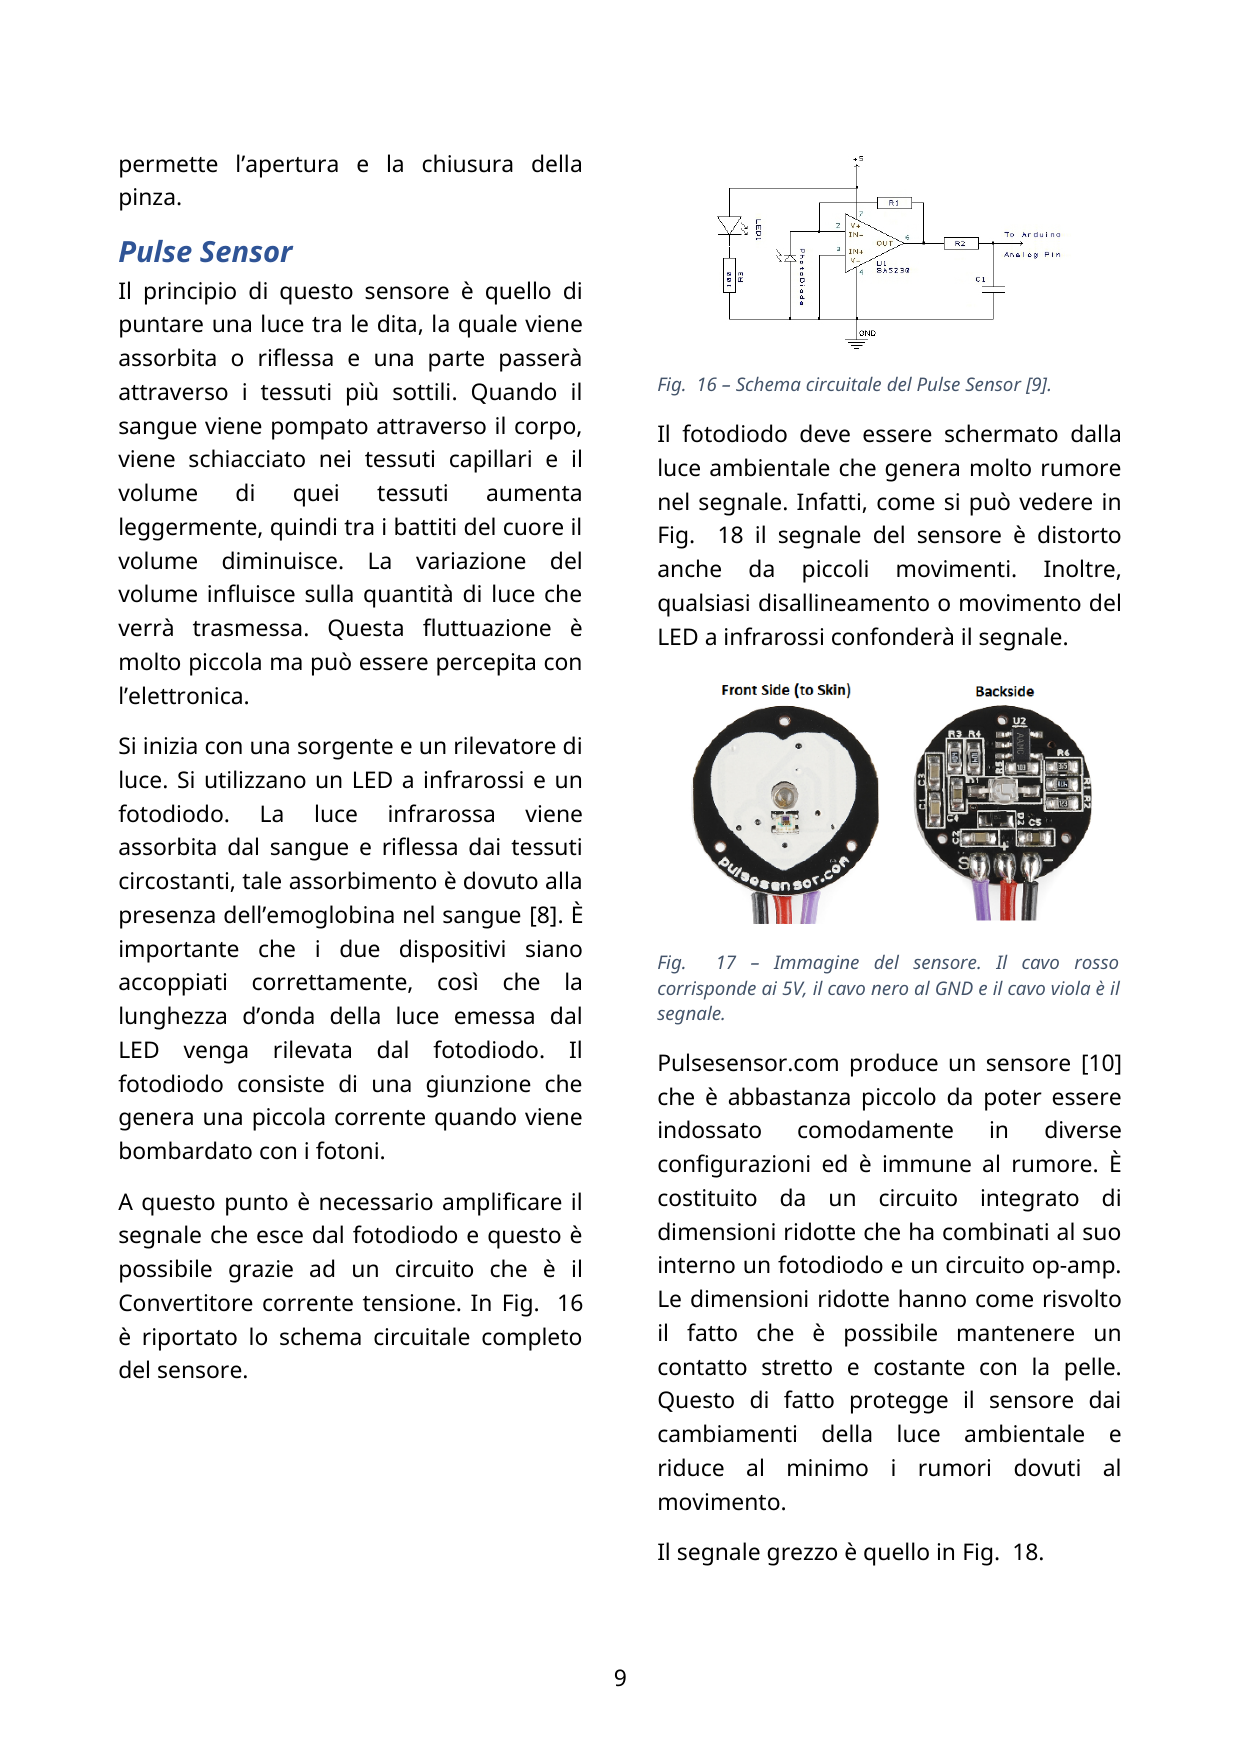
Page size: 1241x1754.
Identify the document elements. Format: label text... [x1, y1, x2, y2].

text Il fotodiodo deve essere schermato dalla luce ambientale che genera molto rumore nel segnale. Infatti, come si può vedere in Fig. 18 il segnale del sensore è distorto anche da piccoli movimenti. Inoltre, qualsiasi disallineamento o movimento del LED a infrarossi confonderà il segnale. [657, 418, 1122, 652]
text Fig. – Immagine del sensore. Il cavo rosso corrisponde ai 5V, il cavo nero al GND e il cavo viola è il segnale. [657, 949, 1122, 1026]
subtitle Pulse Sensor [118, 232, 583, 271]
text Il principio di questo sensore è quello di puntare una luce tra le dita, la quale viene assorbita o riflessa e una parte passerà attraverso i tessuti più sottili. Quando il sangue viene pompato attraverso il corpo, viene schiacciato nei tessuti capillari e il volume di quei tessuti aumenta leggermente, quindi tra i battiti del cuore il volume diminuisce. La variazione del volume influisce sulla quantità di luce che verrà trasmessa. Questa fluttuazione è molto piccola ma può essere percepita con l’elettronica. [118, 274, 583, 711]
text Pulsesensor.com produce un sensore che è abbastanza piccolo da poter essere indossato comodamente in diverse configurazioni ed è immune al rumore. È costituito da un circuito integrato di dimensioni ridotte che ha combinati al suo interno un fotodiodo e un circuito op-amp. Le dimensioni ridotte hanno come risvolto il fatto che è possibile mantenere un contatto stretto e costante con la pelle. Questo di fatto protegge il sensore dai cambiamenti della luce ambientale e riduce al minimo i rumori dovuti al movimento. [657, 1047, 1122, 1517]
picture [706, 147, 1073, 353]
text Il segnale grezzo è quello in Fig. 18. [657, 1536, 1122, 1567]
text Fig. – Schema circuitale del Pulse Sensor . [657, 372, 1122, 397]
picture [677, 670, 1102, 931]
text A questo punto è necessario amplificare il segnale che esce dal fotodiodo e questo è possibile grazie ad un circuito che è il Convertitore corrente tensione. In Fig. 16 è riportato lo schema circuitale completo del sensore. [118, 1185, 583, 1385]
text Si inizia con una sorgente e un rilevatore di luce. Si utilizzano un LED a infrarossi e un fotodiodo. La luce infrarossa viene assorbita dal sangue e riflessa dai tessuti circostanti, tale assorbimento è dovuto alla presenza dell’emoglobina nel sangue . È importante che i due dispositivi siano accoppiati correttamente, così che la lunghezza d’onda della luce emessa dal LED venga rilevata dal fotodiodo. Il fotodiodo consiste di una giunzione che genera una piccola corrente quando viene bombardato con i fotoni. [118, 730, 583, 1166]
